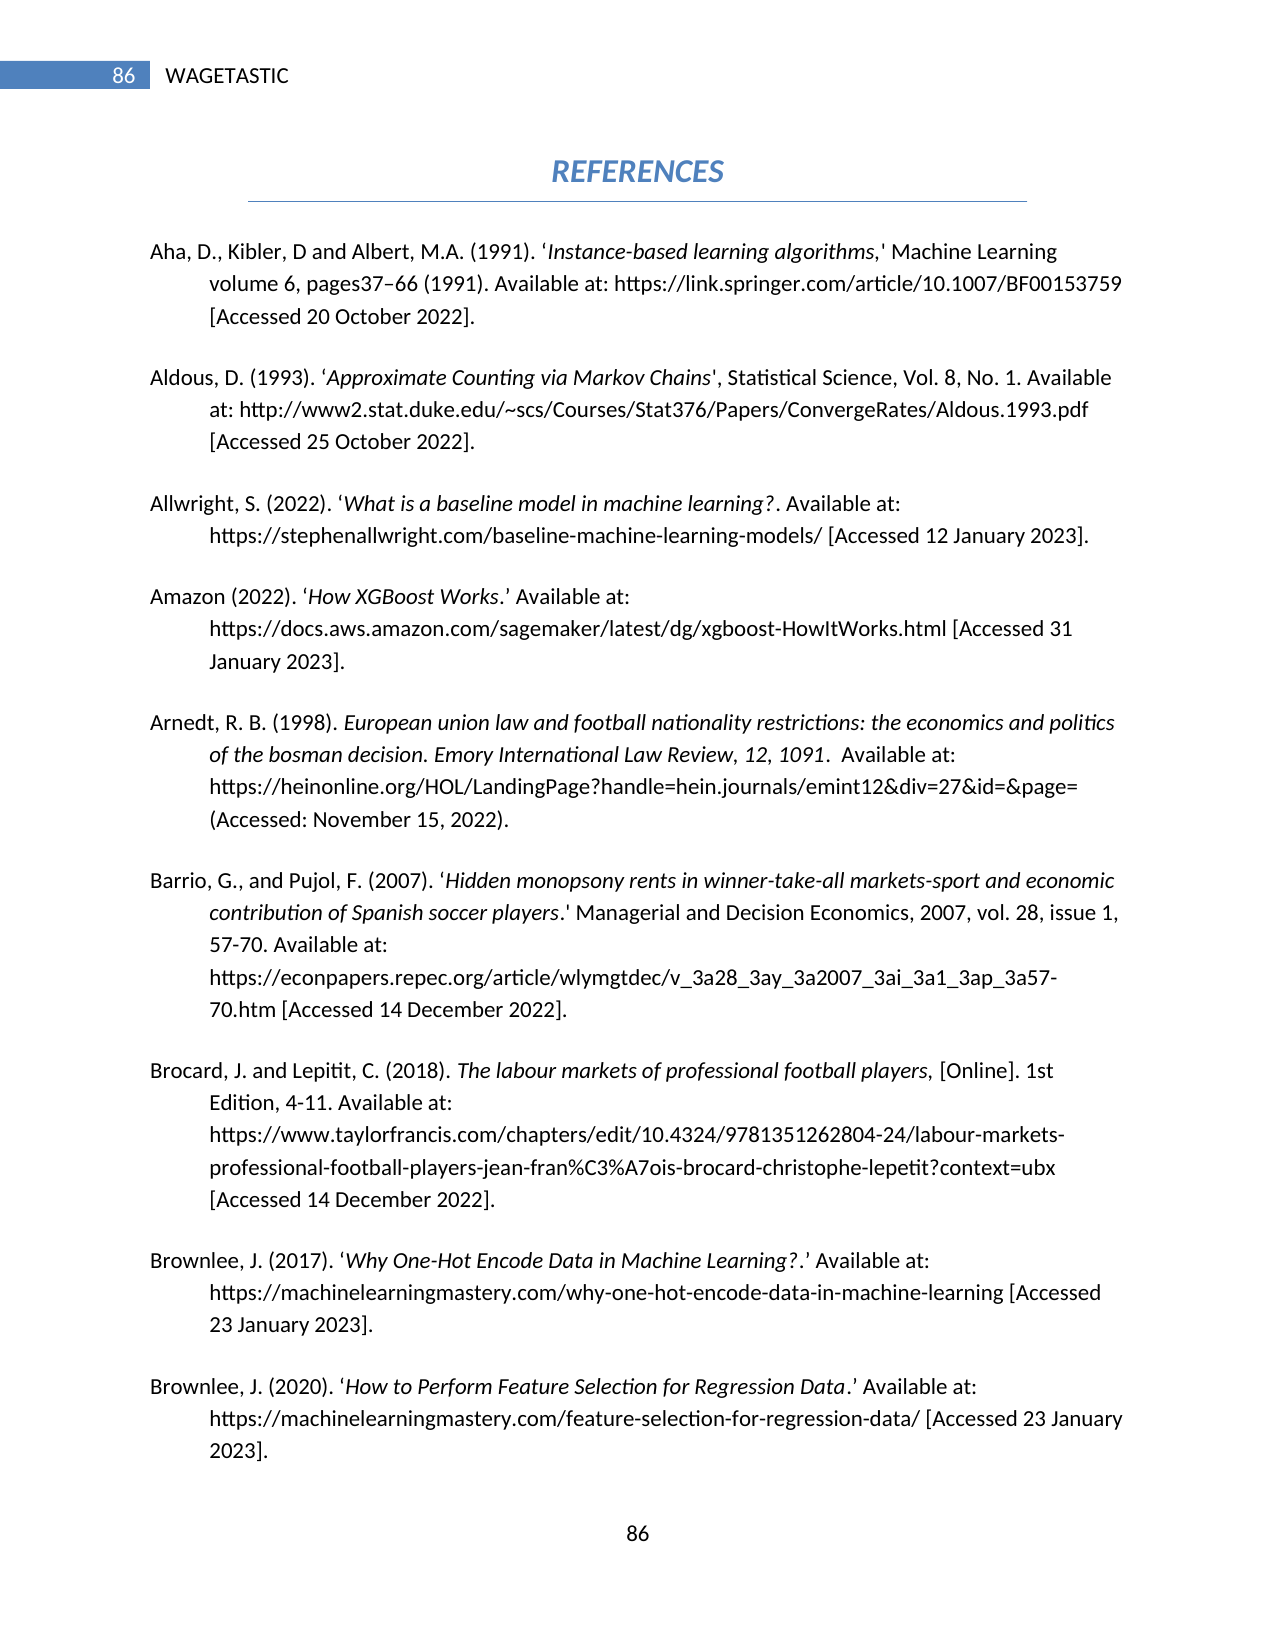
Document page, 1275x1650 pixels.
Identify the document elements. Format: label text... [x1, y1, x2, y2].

text Brocard, J. and Lepitit, C. (2018). The labour markets of professional football players, [Online]. 1st Edition, 4-11. Available at: https://www.taylorfrancis.com/chapters/edit/10.4324/9781351262804-24/labour-markets-professional-football-players-jean-fran%C3%A7ois-brocard-christophe-lepetit?context=ubx [Accessed 14 December 2022]. [150, 1056, 1125, 1213]
text Barrio, G., and Pujol, F. (2007). ‘Hidden monopsony rents in winner-take-all markets-sport and economic contribution of Spanish soccer players.' Managerial and Decision Economics, 2007, vol. 28, issue 1, 57-70. Available at: https://econpapers.repec.org/article/wlymgtdec/v_3a28_3ay_3a2007_3ai_3a1_3ap_3a57-70.htm [Accessed 14 December 2022]. [150, 866, 1125, 1023]
text Allwright, S. (2022). ‘What is a baseline model in machine learning?. Available at: https://stephenallwright.com/baseline-machine-learning-models/ [Accessed 12 January 2023]. [150, 489, 1125, 549]
text Aha, D., Kibler, D and Albert, M.A. (1991). ‘Instance-based learning algorithms,' Machine Learning volume 6, pages37–66 (1991). Available at: https://link.springer.com/article/10.1007/BF00153759 [Accessed 20 October 2022]. [150, 237, 1125, 330]
text Brownlee, J. (2020). ‘How to Perform Feature Selection for Regression Data.’ Available at: https://machinelearningmastery.com/feature-selection-for-regression-data/ [Accessed 23 January 2023]. [150, 1372, 1125, 1464]
text Amazon (2022). ‘How XGBoost Works.’ Available at: https://docs.aws.amazon.com/sagemaker/latest/dg/xgboost-HowItWorks.html [Accessed 31 January 2023]. [150, 582, 1125, 675]
text Arnedt, R. B. (1998). European union law and football nationality restrictions: the economics and politics of the bosman decision. Emory International Law Review, 12, 1091. Available at: https://heinonline.org/HOL/LandingPage?handle=hein.journals/emint12&div=27&id=&page= (Accessed: November 15, 2022). [150, 708, 1125, 833]
text Aldous, D. (1993). ‘Approximate Counting via Markov Chains', Statistical Science, Vol. 8, No. 1. Available at: http://www2.stat.duke.edu/~scs/Courses/Stat376/Papers/ConvergeRates/Aldous.1993.pdf [Accessed 25 October 2022]. [150, 363, 1125, 456]
text Brownlee, J. (2017). ‘Why One-Hot Encode Data in Machine Learning?.’ Available at: https://machinelearningmastery.com/why-one-hot-encode-data-in-machine-learning [Accessed 23 January 2023]. [150, 1246, 1125, 1339]
text REFERENCES [247, 150, 1027, 202]
